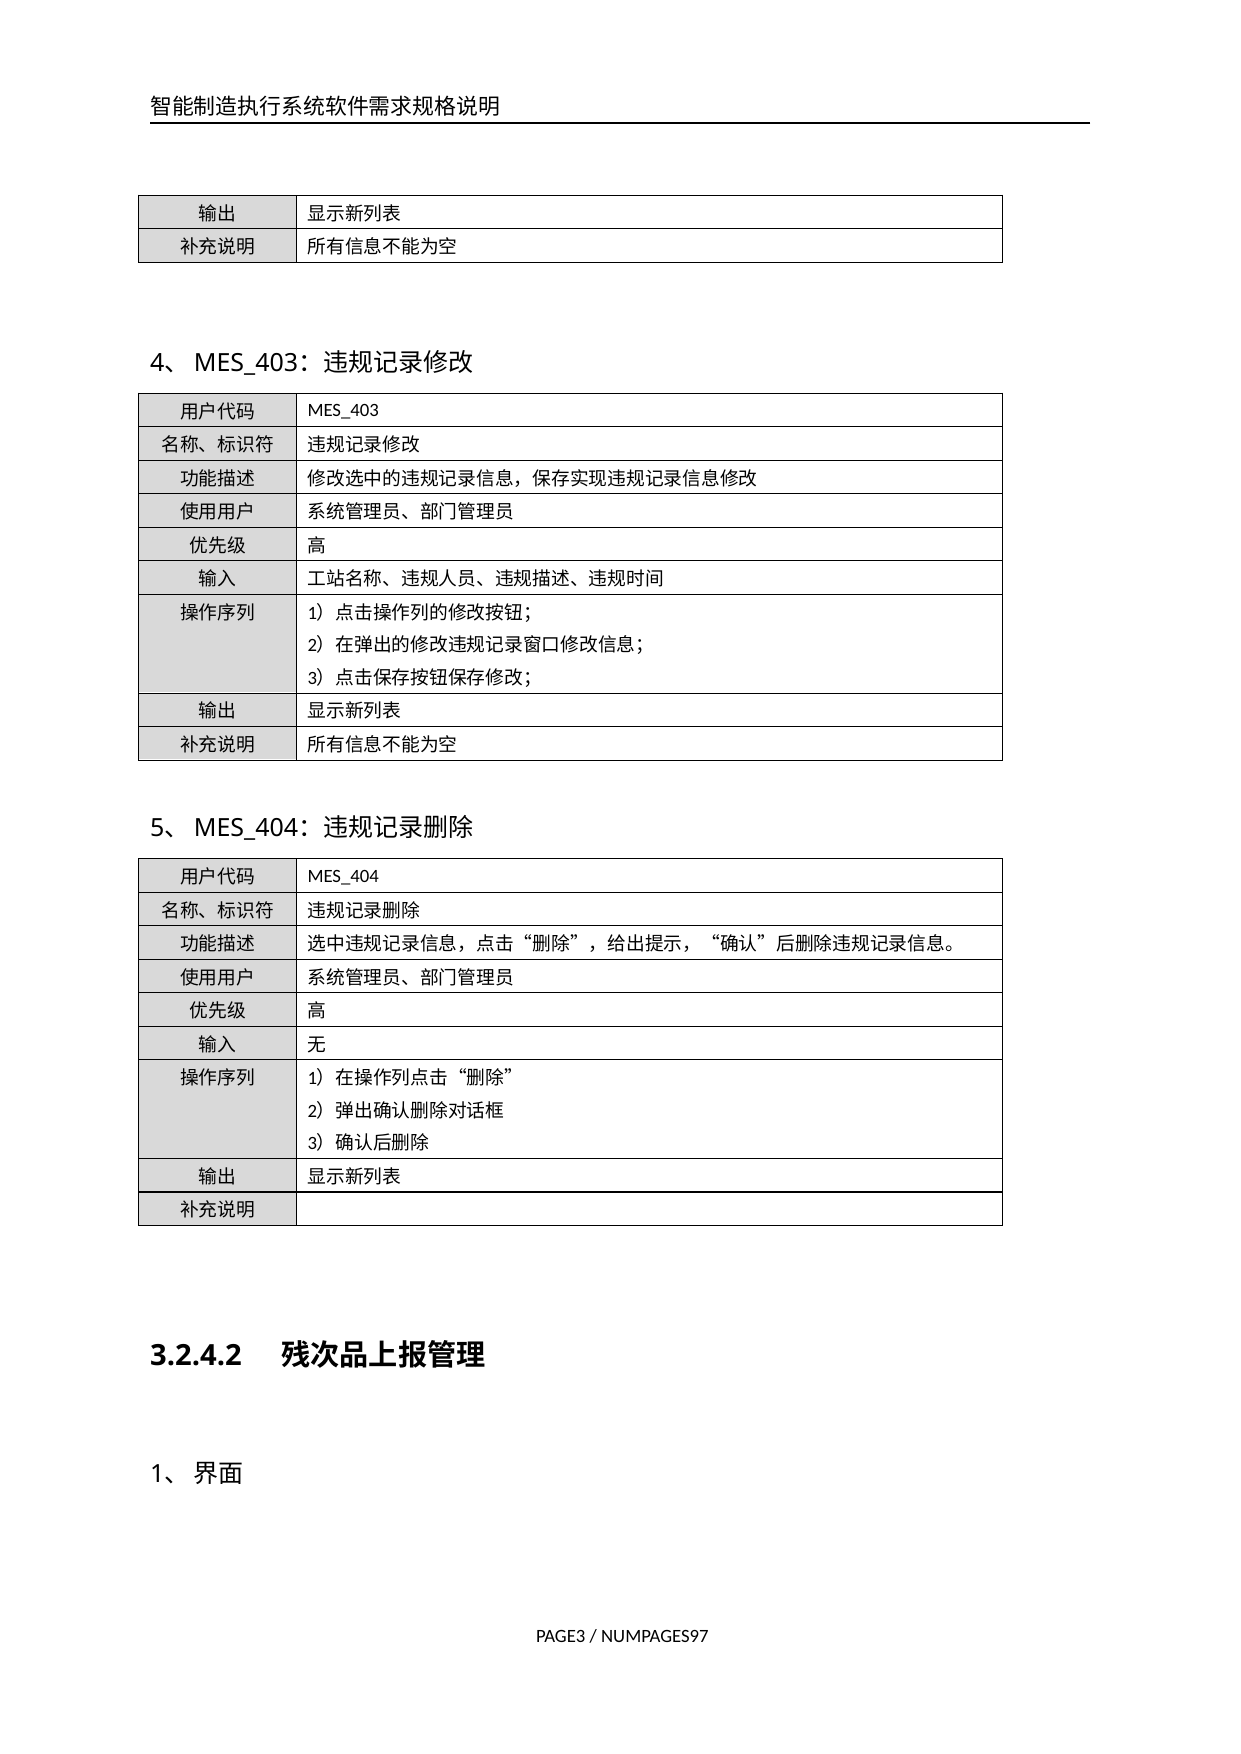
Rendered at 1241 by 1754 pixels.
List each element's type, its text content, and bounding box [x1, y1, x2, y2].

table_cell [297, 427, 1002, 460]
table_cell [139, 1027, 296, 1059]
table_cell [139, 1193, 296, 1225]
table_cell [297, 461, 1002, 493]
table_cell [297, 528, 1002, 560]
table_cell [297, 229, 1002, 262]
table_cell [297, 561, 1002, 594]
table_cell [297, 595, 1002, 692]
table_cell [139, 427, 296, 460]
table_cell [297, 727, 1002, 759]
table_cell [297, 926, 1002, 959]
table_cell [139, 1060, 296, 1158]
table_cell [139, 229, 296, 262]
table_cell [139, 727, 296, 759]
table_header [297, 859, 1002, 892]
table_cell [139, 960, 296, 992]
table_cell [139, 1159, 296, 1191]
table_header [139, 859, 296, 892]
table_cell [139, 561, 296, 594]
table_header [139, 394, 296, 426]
list 界面 [150, 1439, 1090, 1504]
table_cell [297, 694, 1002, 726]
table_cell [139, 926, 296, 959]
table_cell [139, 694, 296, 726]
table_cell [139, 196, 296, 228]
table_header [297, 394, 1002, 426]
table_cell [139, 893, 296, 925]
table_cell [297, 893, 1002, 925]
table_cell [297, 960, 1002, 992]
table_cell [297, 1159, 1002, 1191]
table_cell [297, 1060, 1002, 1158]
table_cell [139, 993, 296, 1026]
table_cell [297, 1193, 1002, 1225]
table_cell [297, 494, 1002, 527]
subtitle 残次品上报管理 [150, 1320, 1090, 1385]
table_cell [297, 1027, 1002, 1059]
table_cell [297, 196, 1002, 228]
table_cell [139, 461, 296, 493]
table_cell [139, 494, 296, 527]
list MES_403：违规记录修改 [150, 328, 1090, 393]
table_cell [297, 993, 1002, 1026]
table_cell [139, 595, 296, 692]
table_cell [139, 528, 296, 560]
list MES_404：违规记录删除 [150, 793, 1090, 858]
